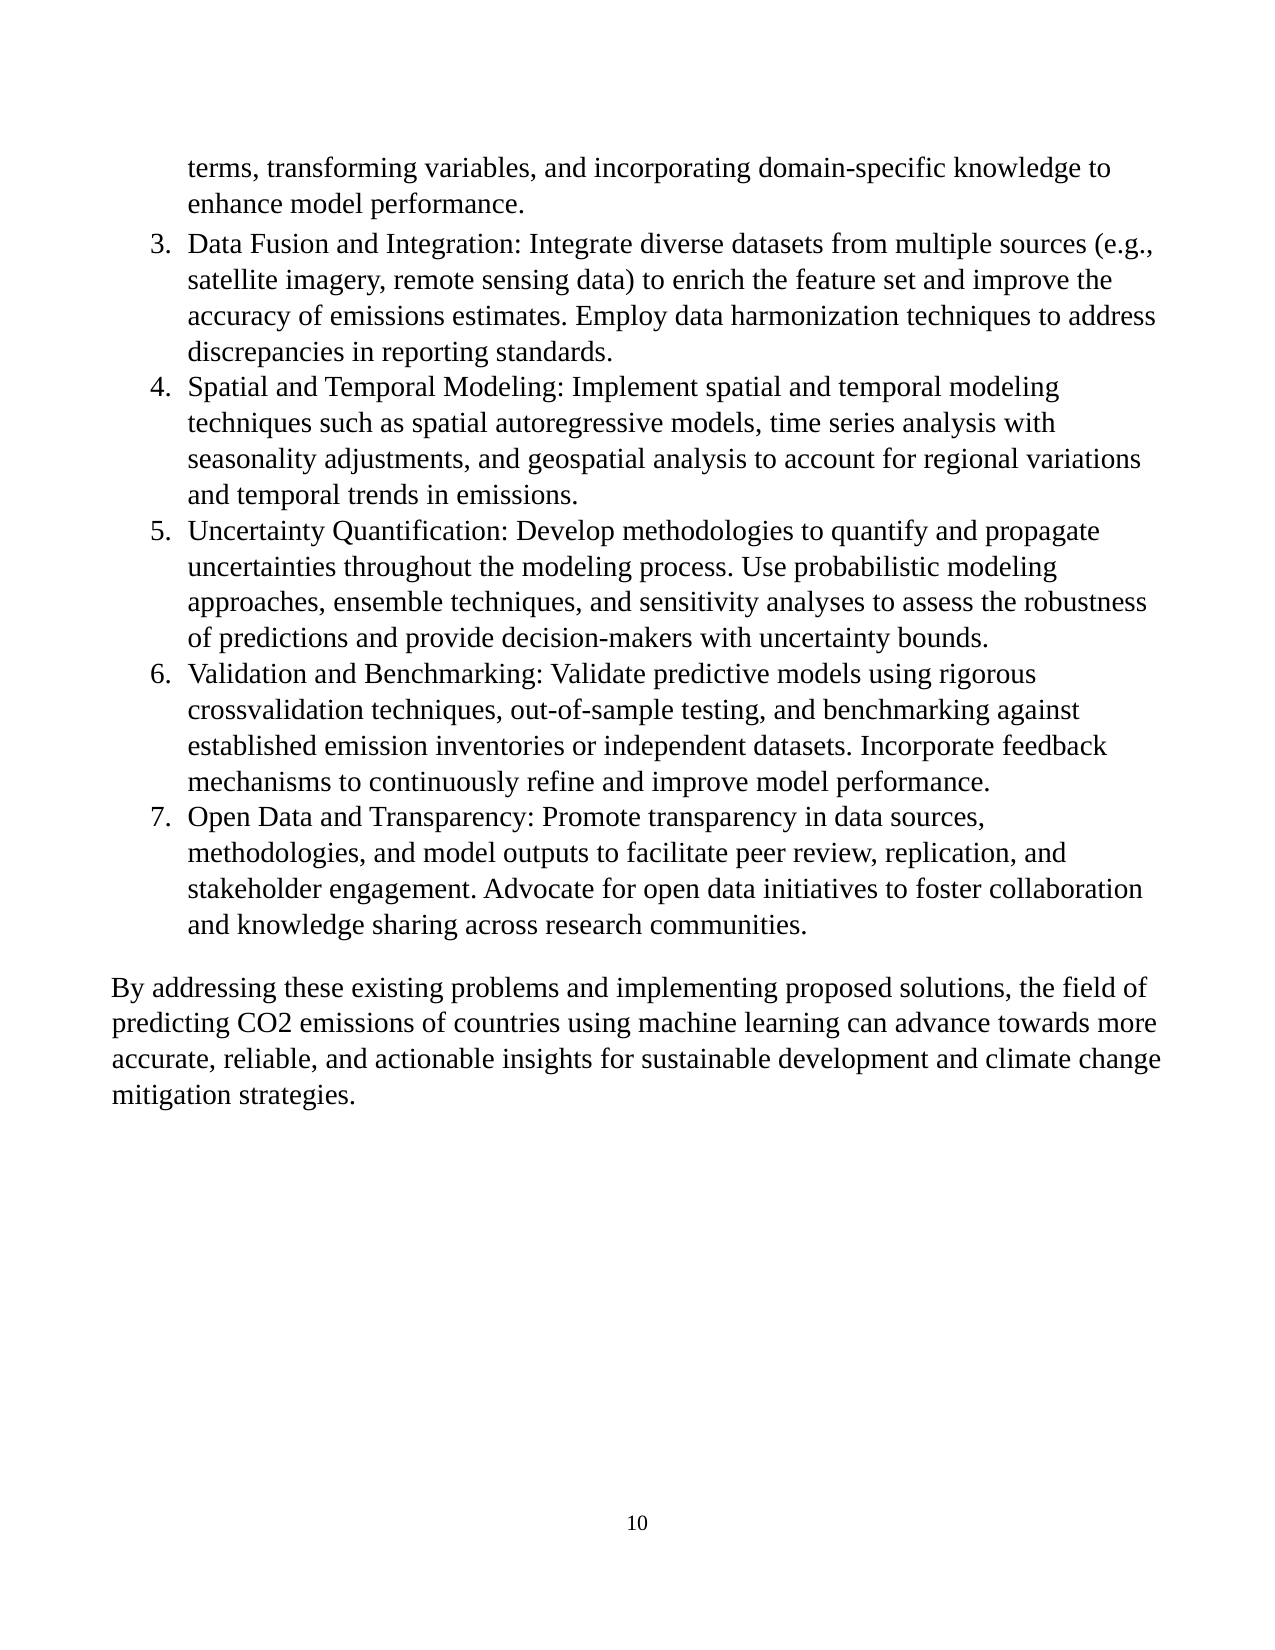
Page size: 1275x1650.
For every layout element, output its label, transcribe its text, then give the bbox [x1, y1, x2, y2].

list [150, 150, 1171, 219]
list Validation and Benchmarking: Validate predictive models using rigorous crossvalidation techniques, out-of-sample testing, and benchmarking against established emission inventories or independent datasets. Incorporate feedback mechanisms to continuously refine and improve model performance. [150, 656, 1171, 797]
list Spatial and Temporal Modeling: Implement spatial and temporal modeling techniques such as spatial autoregressive models, time series analysis with seasonality adjustments, and geospatial analysis to account for regional variations and temporal trends in emissions. [150, 369, 1171, 511]
text By addressing these existing problems and implementing proposed solutions, the field of predicting CO2 emissions of countries using machine learning can advance towards more accurate, reliable, and actionable insights for sustainable development and climate change mitigation strategies. [111, 970, 1171, 1111]
list Uncertainty Quantification: Develop methodologies to quantify and propagate uncertainties throughout the modeling process. Use probabilistic modeling approaches, ensemble techniques, and sensitivity analyses to assess the robustness of predictions and provide decision-makers with uncertainty bounds. [150, 513, 1171, 654]
list Data Fusion and Integration: Integrate diverse datasets from multiple sources (e.g., satellite imagery, remote sensing data) to enrich the feature set and improve the accuracy of emissions estimates. Employ data harmonization techniques to address discrepancies in reporting standards. [150, 226, 1171, 367]
list Open Data and Transparency: Promote transparency in data sources, methodologies, and model outputs to facilitate peer review, replication, and stakeholder engagement. Advocate for open data initiatives to foster collaboration and knowledge sharing across research communities. [150, 799, 1171, 941]
